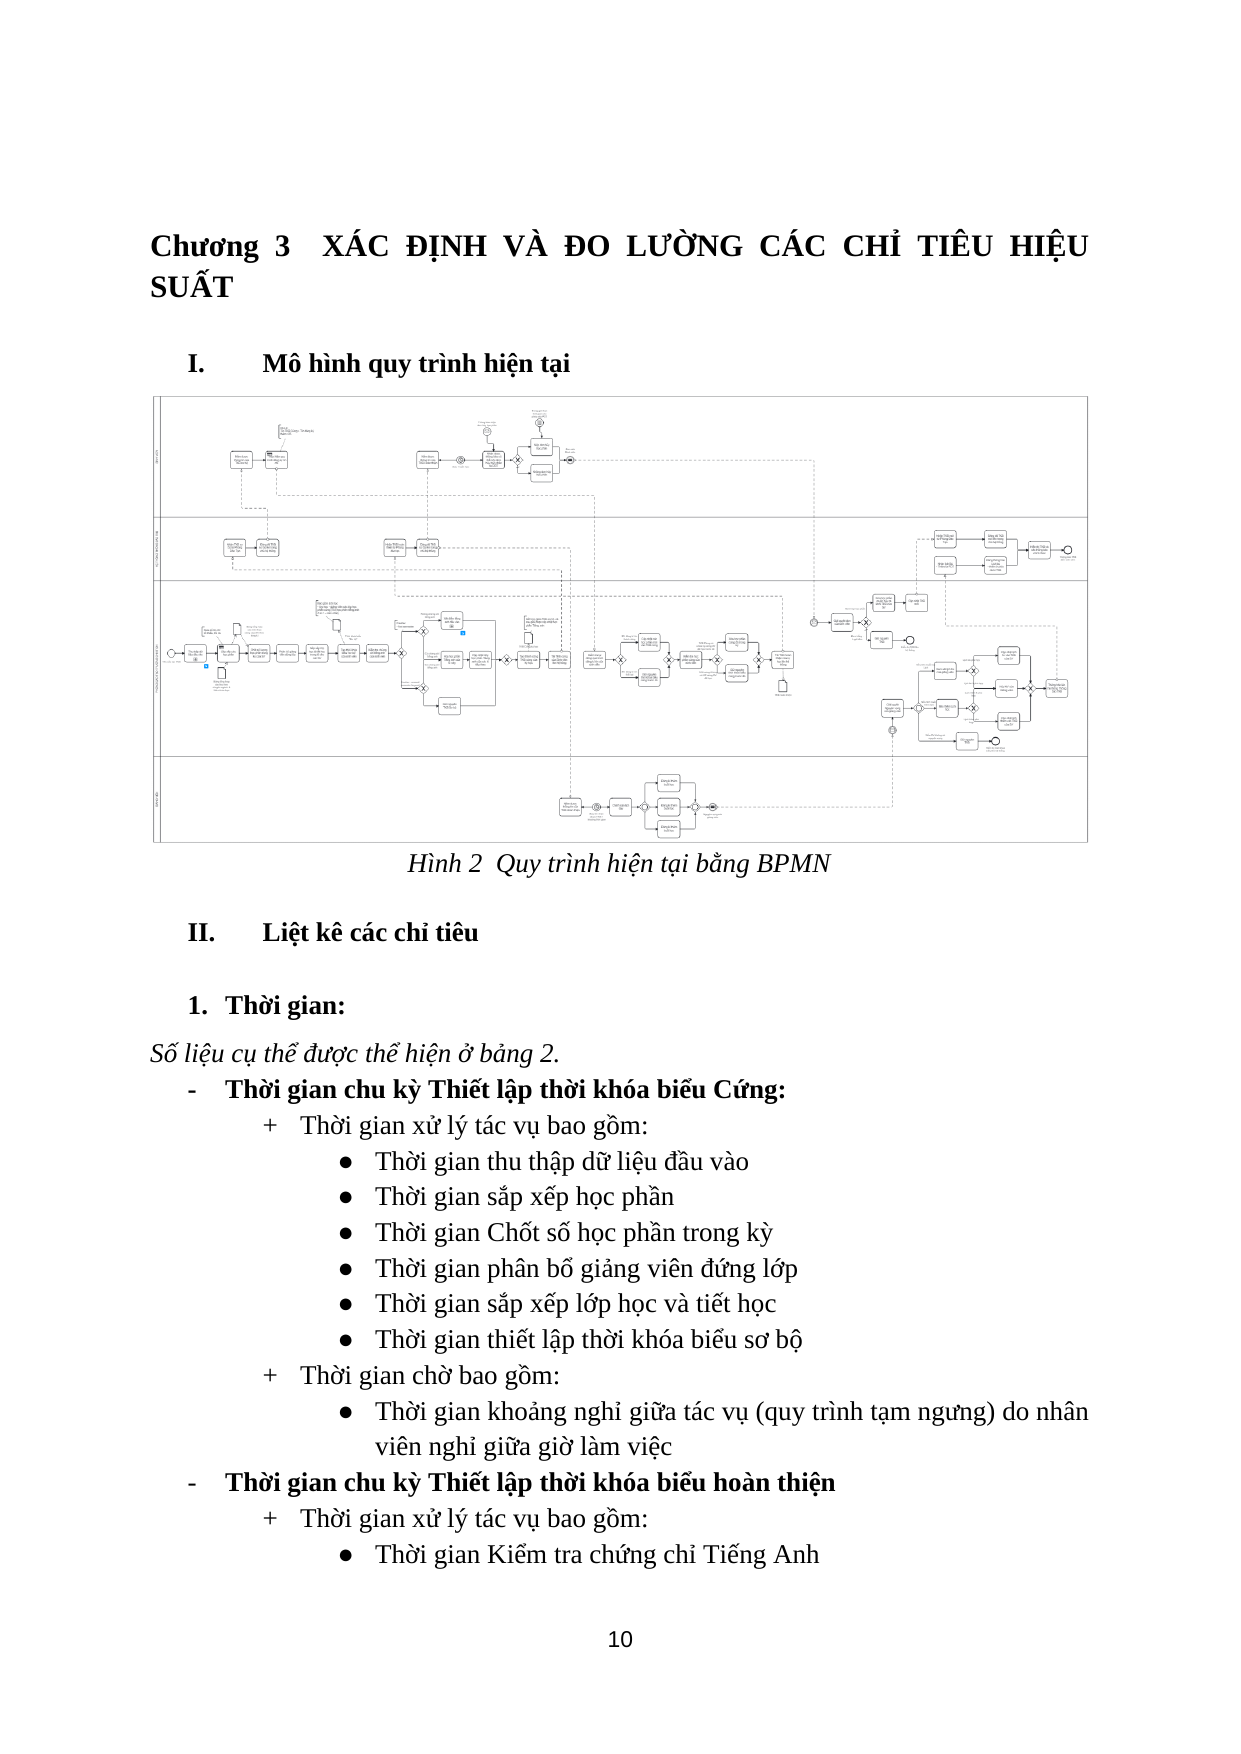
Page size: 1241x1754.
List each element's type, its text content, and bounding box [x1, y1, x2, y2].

subtitle Mô hình quy trình hiện tại [187, 347, 1090, 378]
list Thời gian khoảng nghỉ giữa tác vụ (quy trình tạm ngưng) do nhân viên nghỉ giữa giờ làm việc [337, 1395, 1090, 1462]
subtitle Thời gian: [187, 989, 1090, 1020]
subtitle Liệt kê các chỉ tiêu [187, 916, 1090, 947]
text Số liệu cụ thể được thể hiện ở bảng 2. [150, 1037, 1090, 1069]
list Thời gian chu kỳ Thiết lập thời khóa biểu Cứng: [187, 1073, 1090, 1104]
picture [150, 395, 1091, 844]
list Thời gian phân bổ giảng viên đứng lớp [337, 1252, 1090, 1283]
list Thời gian chu kỳ Thiết lập thời khóa biểu hoàn thiện [187, 1466, 1090, 1497]
list Thời gian sắp xếp học phần [337, 1180, 1090, 1212]
list Thời gian xử lý tác vụ bao gồm: [262, 1109, 1090, 1140]
list Thời gian sắp xếp lớp học và tiết học [337, 1288, 1090, 1319]
list Thời gian chờ bao gồm: [262, 1359, 1090, 1390]
text Hình 2 Quy trình hiện tại bằng BPMN [150, 847, 1090, 878]
list Thời gian Chốt số học phần trong kỳ [337, 1216, 1090, 1247]
list Thời gian thu thập dữ liệu đầu vào [337, 1145, 1090, 1176]
list Thời gian thiết lập thời khóa biểu sơ bộ [337, 1323, 1090, 1354]
list Thời gian Kiểm tra chứng chỉ Tiếng Anh [337, 1538, 1090, 1569]
list Thời gian xử lý tác vụ bao gồm: [262, 1502, 1090, 1533]
subtitle Chương 3 XÁC ĐỊNH VÀ ĐO LƯỜNG CÁC CHỈ TIÊU HIỆU SUẤT [150, 227, 1090, 304]
